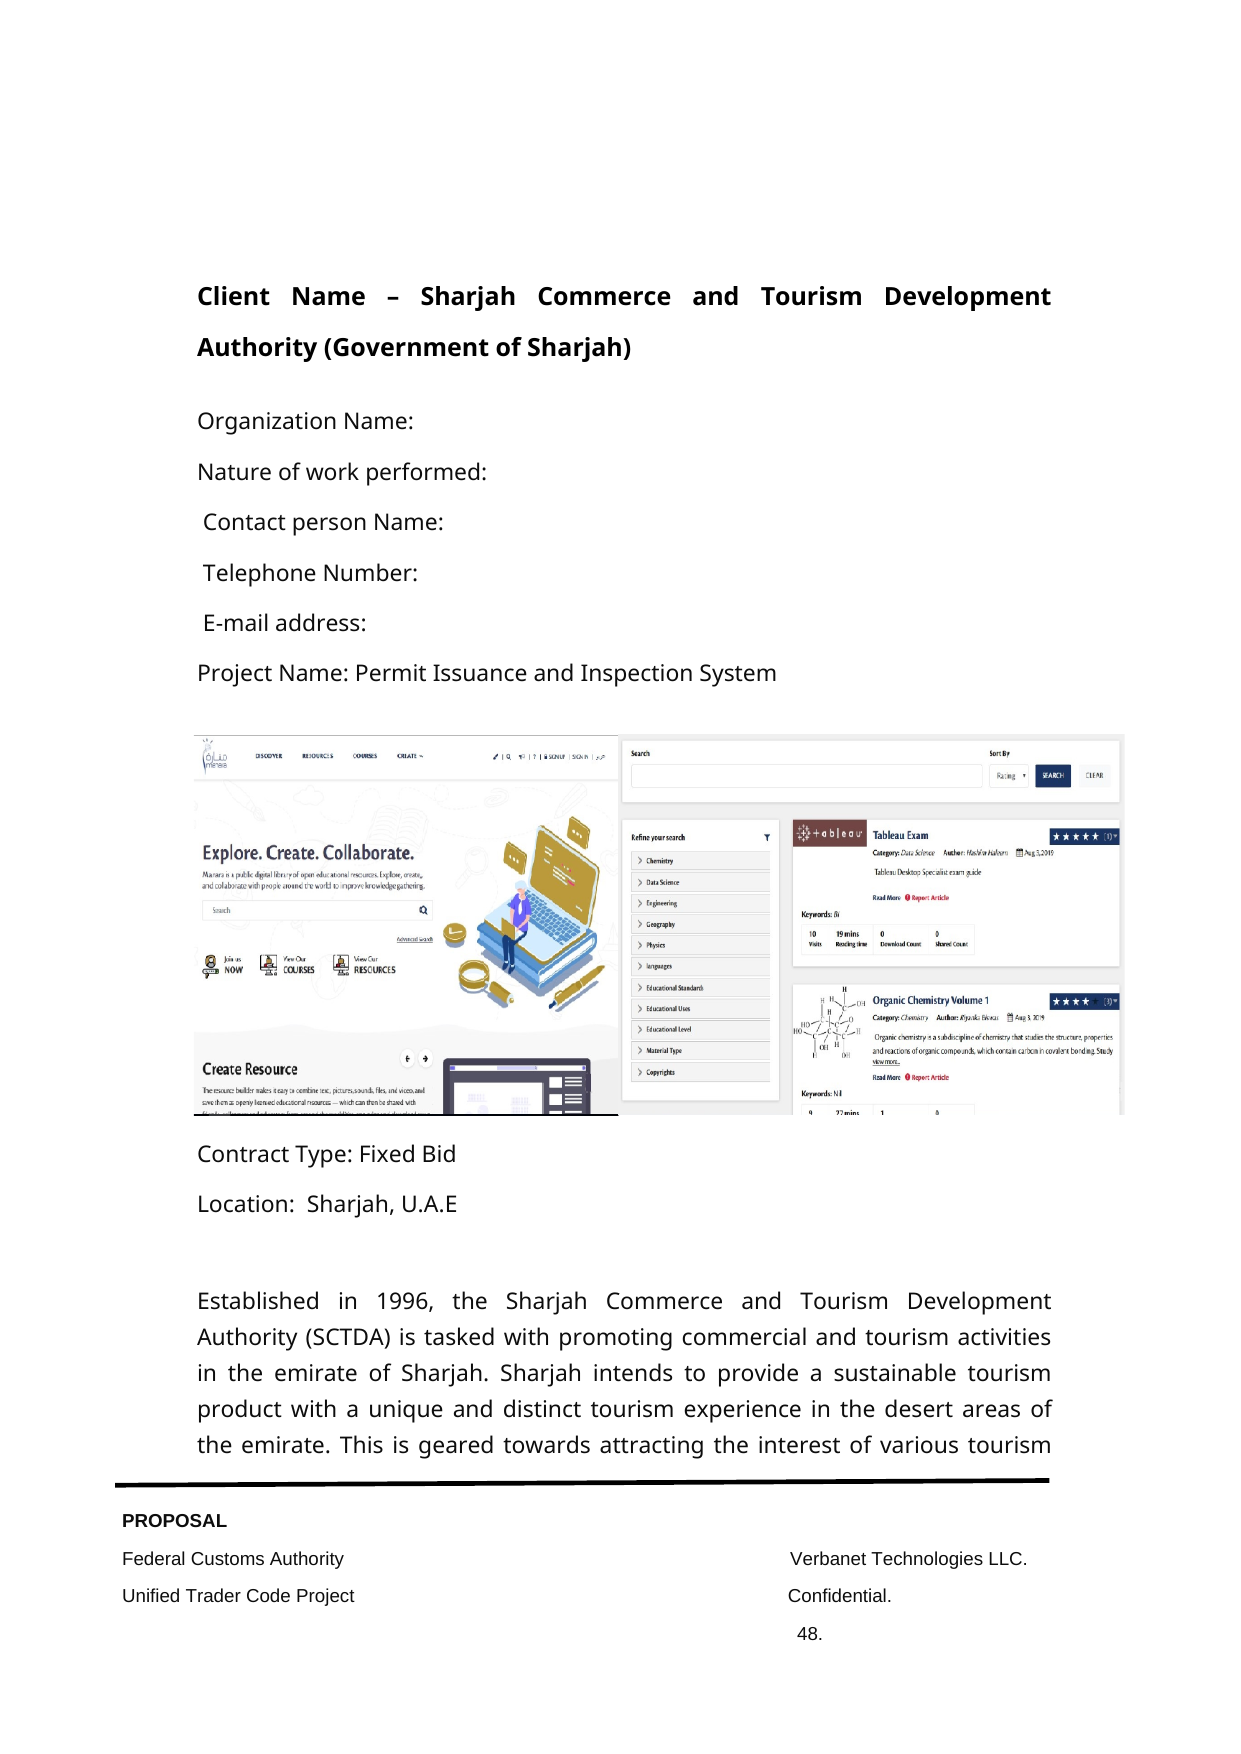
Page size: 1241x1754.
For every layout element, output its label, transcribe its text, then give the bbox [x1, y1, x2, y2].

picture [193, 734, 1125, 1116]
text Nature of work performed: [122, 456, 1053, 487]
text Telephone Number: [122, 556, 1053, 588]
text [197, 1285, 1053, 1460]
text Project Name: Permit Issuance and Inspection System [122, 657, 1053, 688]
text Organization Name: [122, 405, 1053, 436]
text Contact person Name: [122, 506, 1053, 537]
text Client Name – Sharjah Commerce and Tourism Development Authority (Government of Sharjah) [197, 278, 1053, 363]
text Location: Sharjah, U.A.E [122, 1188, 1053, 1219]
text E-mail address: [122, 607, 1053, 638]
